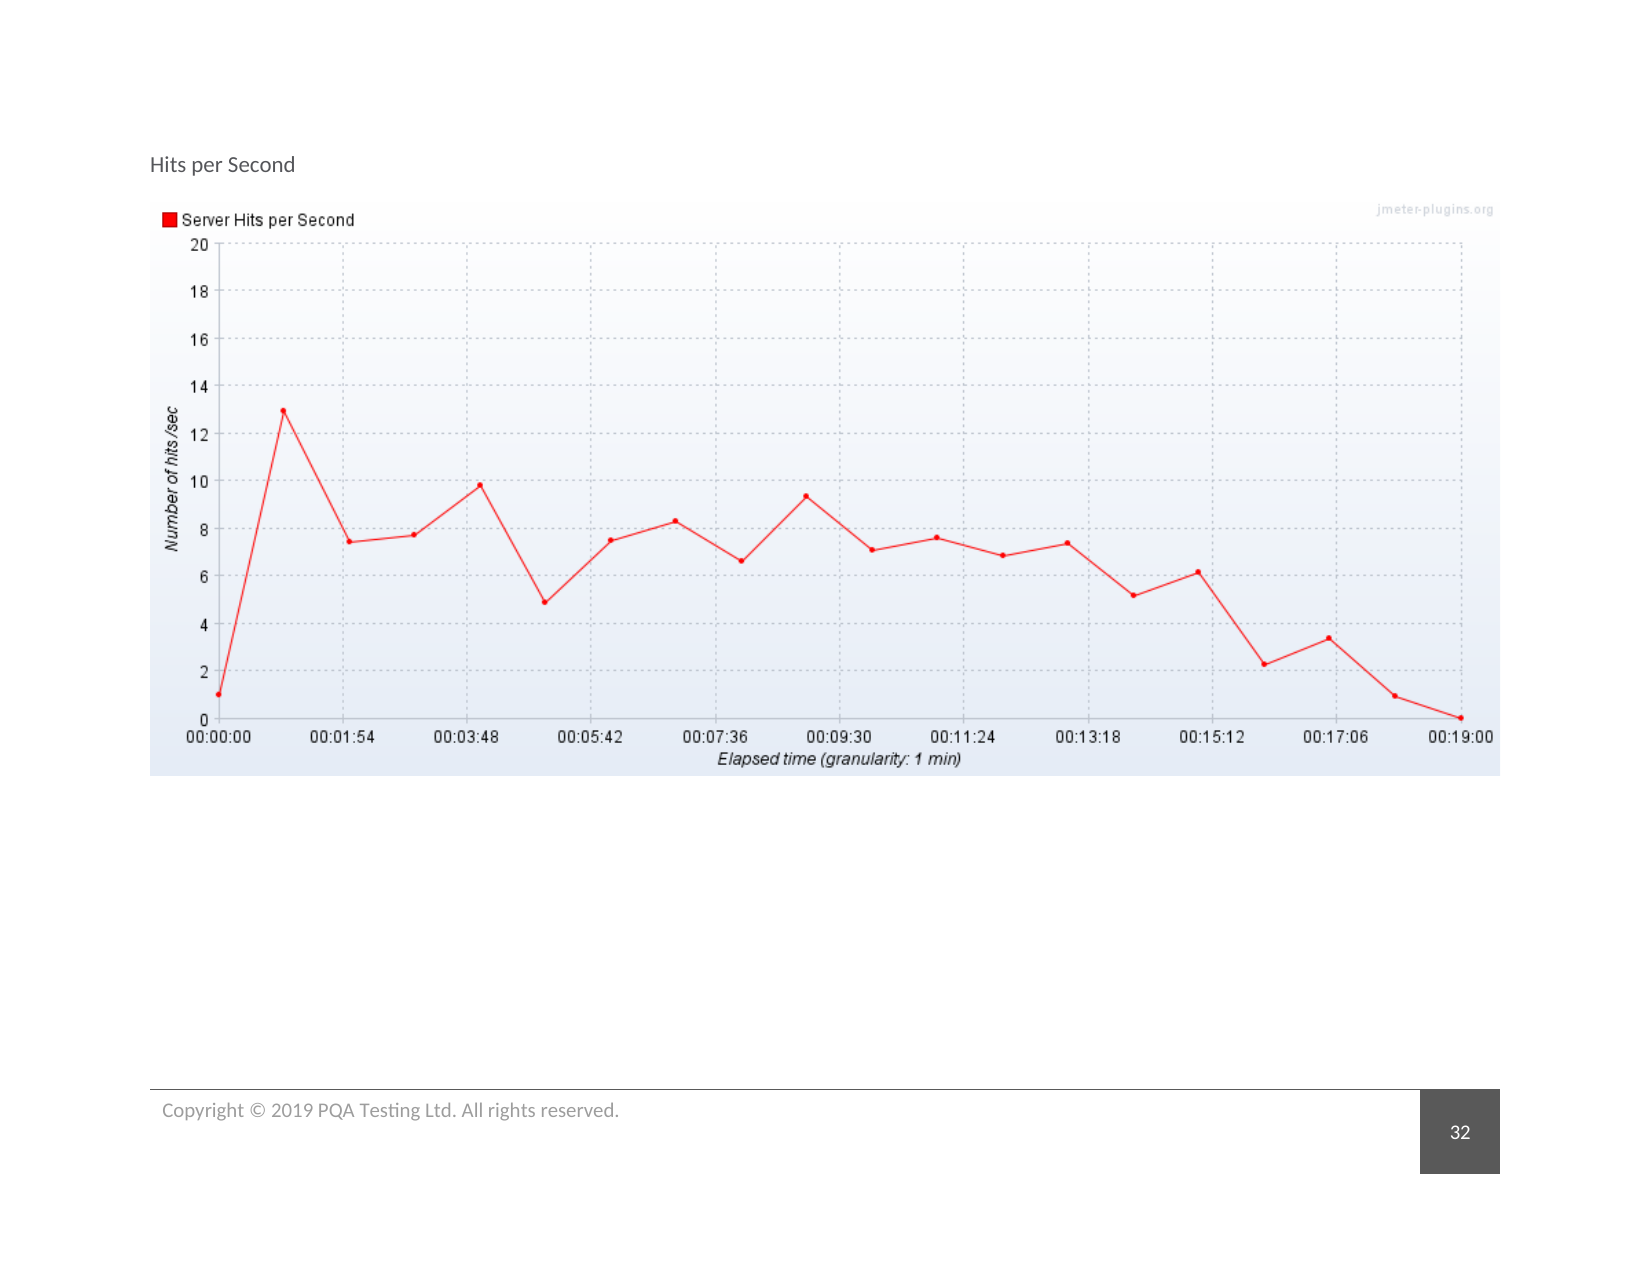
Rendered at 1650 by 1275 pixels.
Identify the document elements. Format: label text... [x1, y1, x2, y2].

text Hits per Second [150, 150, 1500, 178]
picture [150, 200, 1500, 776]
